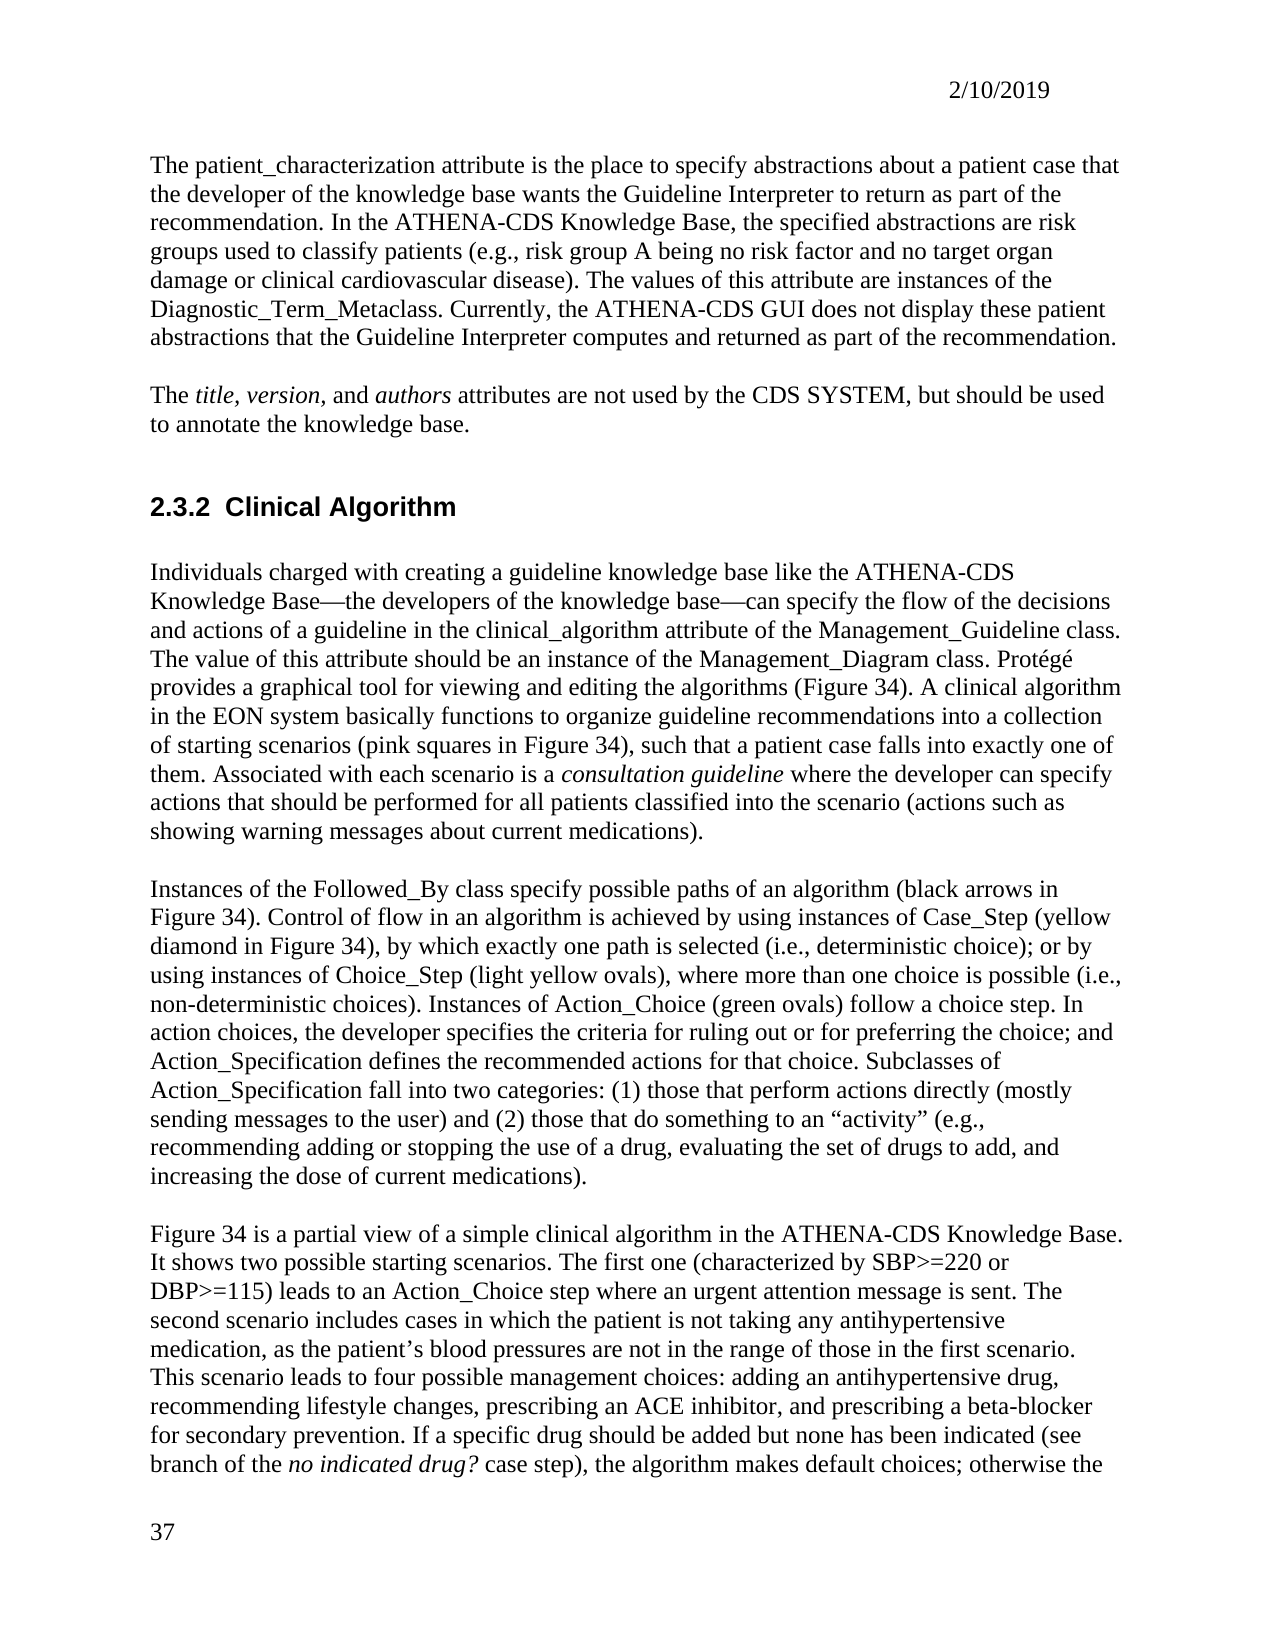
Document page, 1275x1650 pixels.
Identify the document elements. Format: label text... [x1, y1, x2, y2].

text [150, 1219, 1125, 1477]
text The patient_characterization attribute is the place to specify abstractions about a patient case that the developer of the knowledge base wants the Guideline Interpreter to return as part of the recommendation. In the ATHENA-CDS Knowledge Base, the specified abstractions are risk groups used to classify patients (e.g., risk group A being no risk factor and no target organ damage or clinical cardiovascular disease). The values of this attribute are instances of the Diagnostic_Term_Metaclass. Currently, the ATHENA-CDS GUI does not display these patient abstractions that the Guideline Interpreter computes and returned as part of the recommendation. [150, 150, 1125, 351]
subtitle Clinical Algorithm [150, 491, 1125, 522]
text The title, version, and authors attributes are not used by the CDS SYSTEM, but should be used to annotate the knowledge base. [150, 380, 1125, 437]
